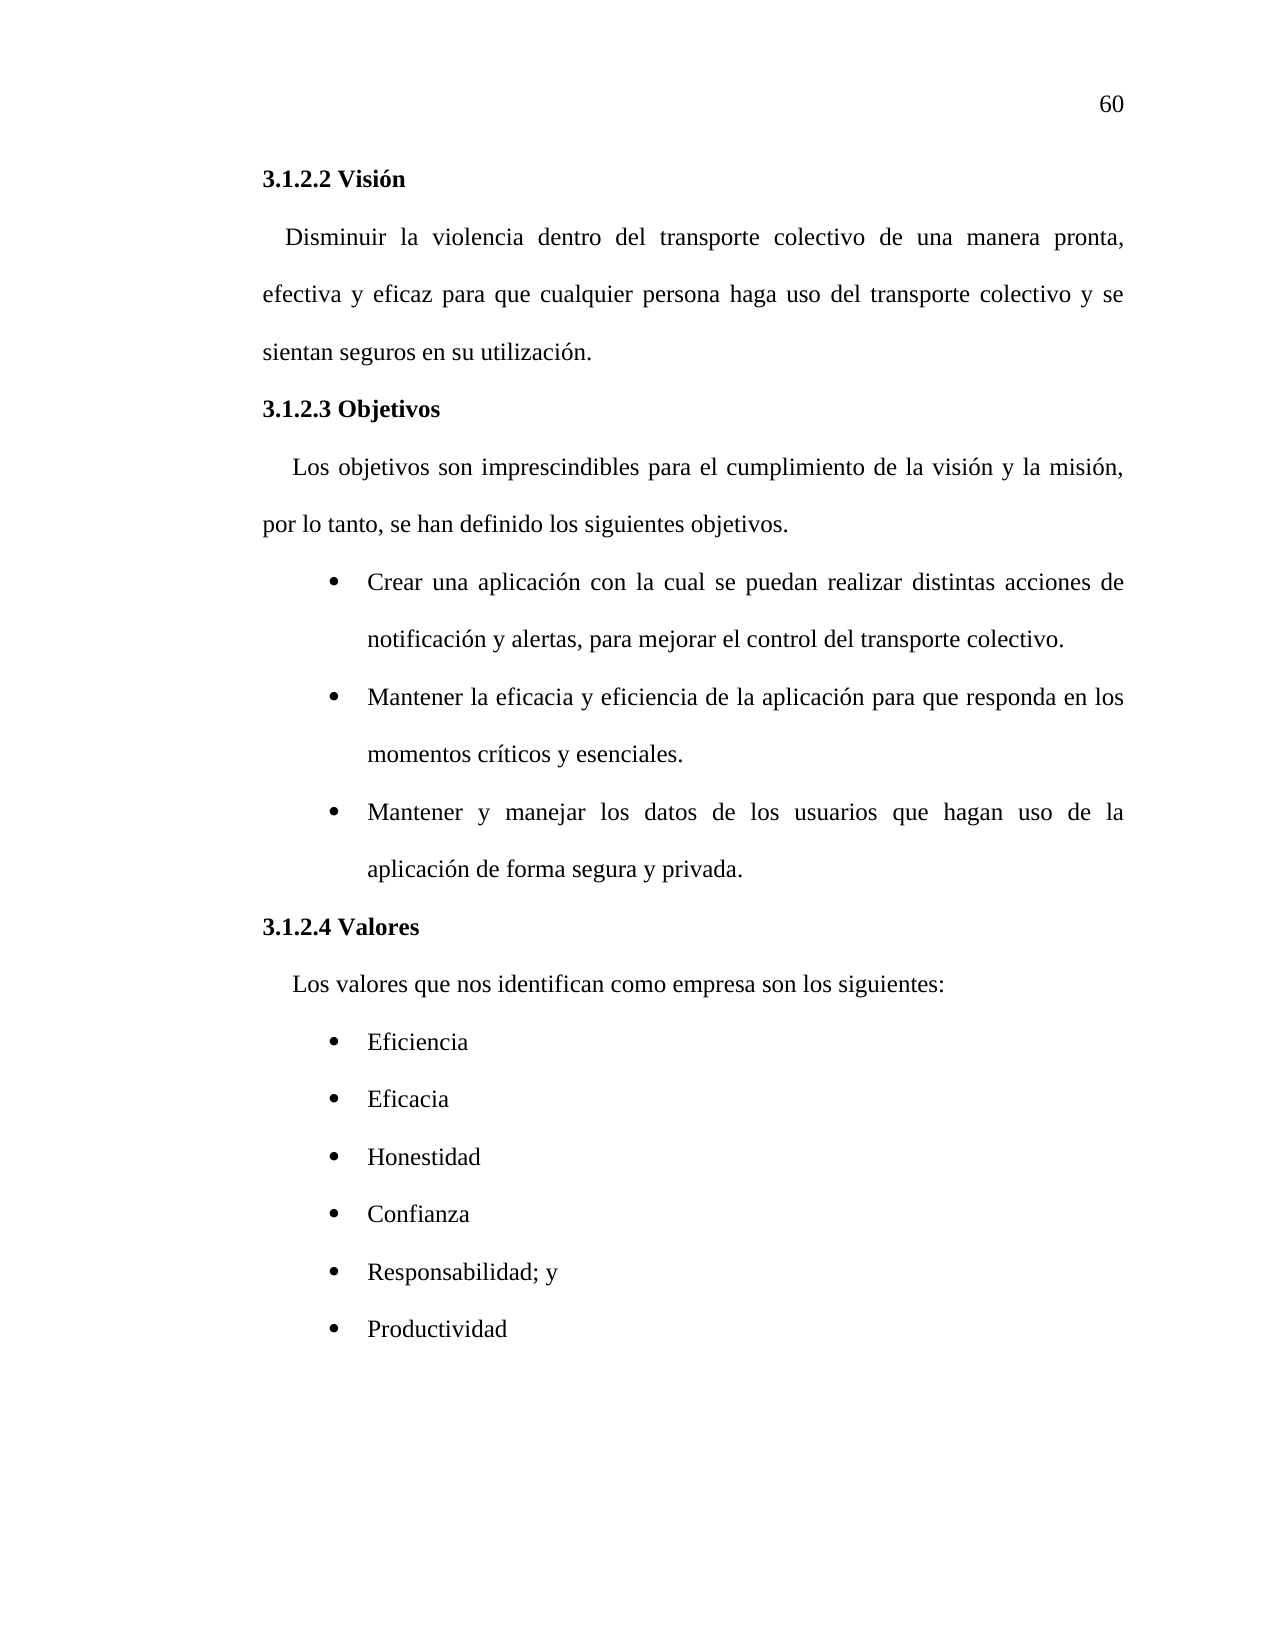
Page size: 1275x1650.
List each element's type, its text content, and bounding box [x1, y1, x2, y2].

text Disminuir la violencia dentro del transporte colectivo de una manera pronta, efectiva y eficaz para que cualquier persona haga uso del transporte colectivo y se sientan seguros en su utilización. [262, 222, 1125, 366]
subtitle Objetivos [262, 394, 1125, 423]
list Responsabilidad; y [329, 1257, 1125, 1286]
list Mantener y manejar los datos de los usuarios que hagan uso de la aplicación de forma segura y privada. [329, 797, 1125, 883]
text Los valores que nos identifican como empresa son los siguientes: [262, 969, 1125, 998]
list Productividad [329, 1314, 1125, 1343]
subtitle Valores [262, 912, 1125, 941]
list Crear una aplicación con la cual se puedan realizar distintas acciones de notificación y alertas, para mejorar el control del transporte colectivo. [329, 567, 1125, 653]
list Eficacia [329, 1084, 1125, 1113]
list Honestidad [329, 1142, 1125, 1171]
list Mantener la eficacia y eficiencia de la aplicación para que responda en los momentos críticos y esenciales. [329, 682, 1125, 768]
subtitle Visión [262, 164, 1125, 193]
text Los objetivos son imprescindibles para el cumplimiento de la visión y la misión, por lo tanto, se han definido los siguientes objetivos. [262, 452, 1125, 538]
list Confianza [329, 1199, 1125, 1228]
list Eficiencia [329, 1027, 1125, 1056]
